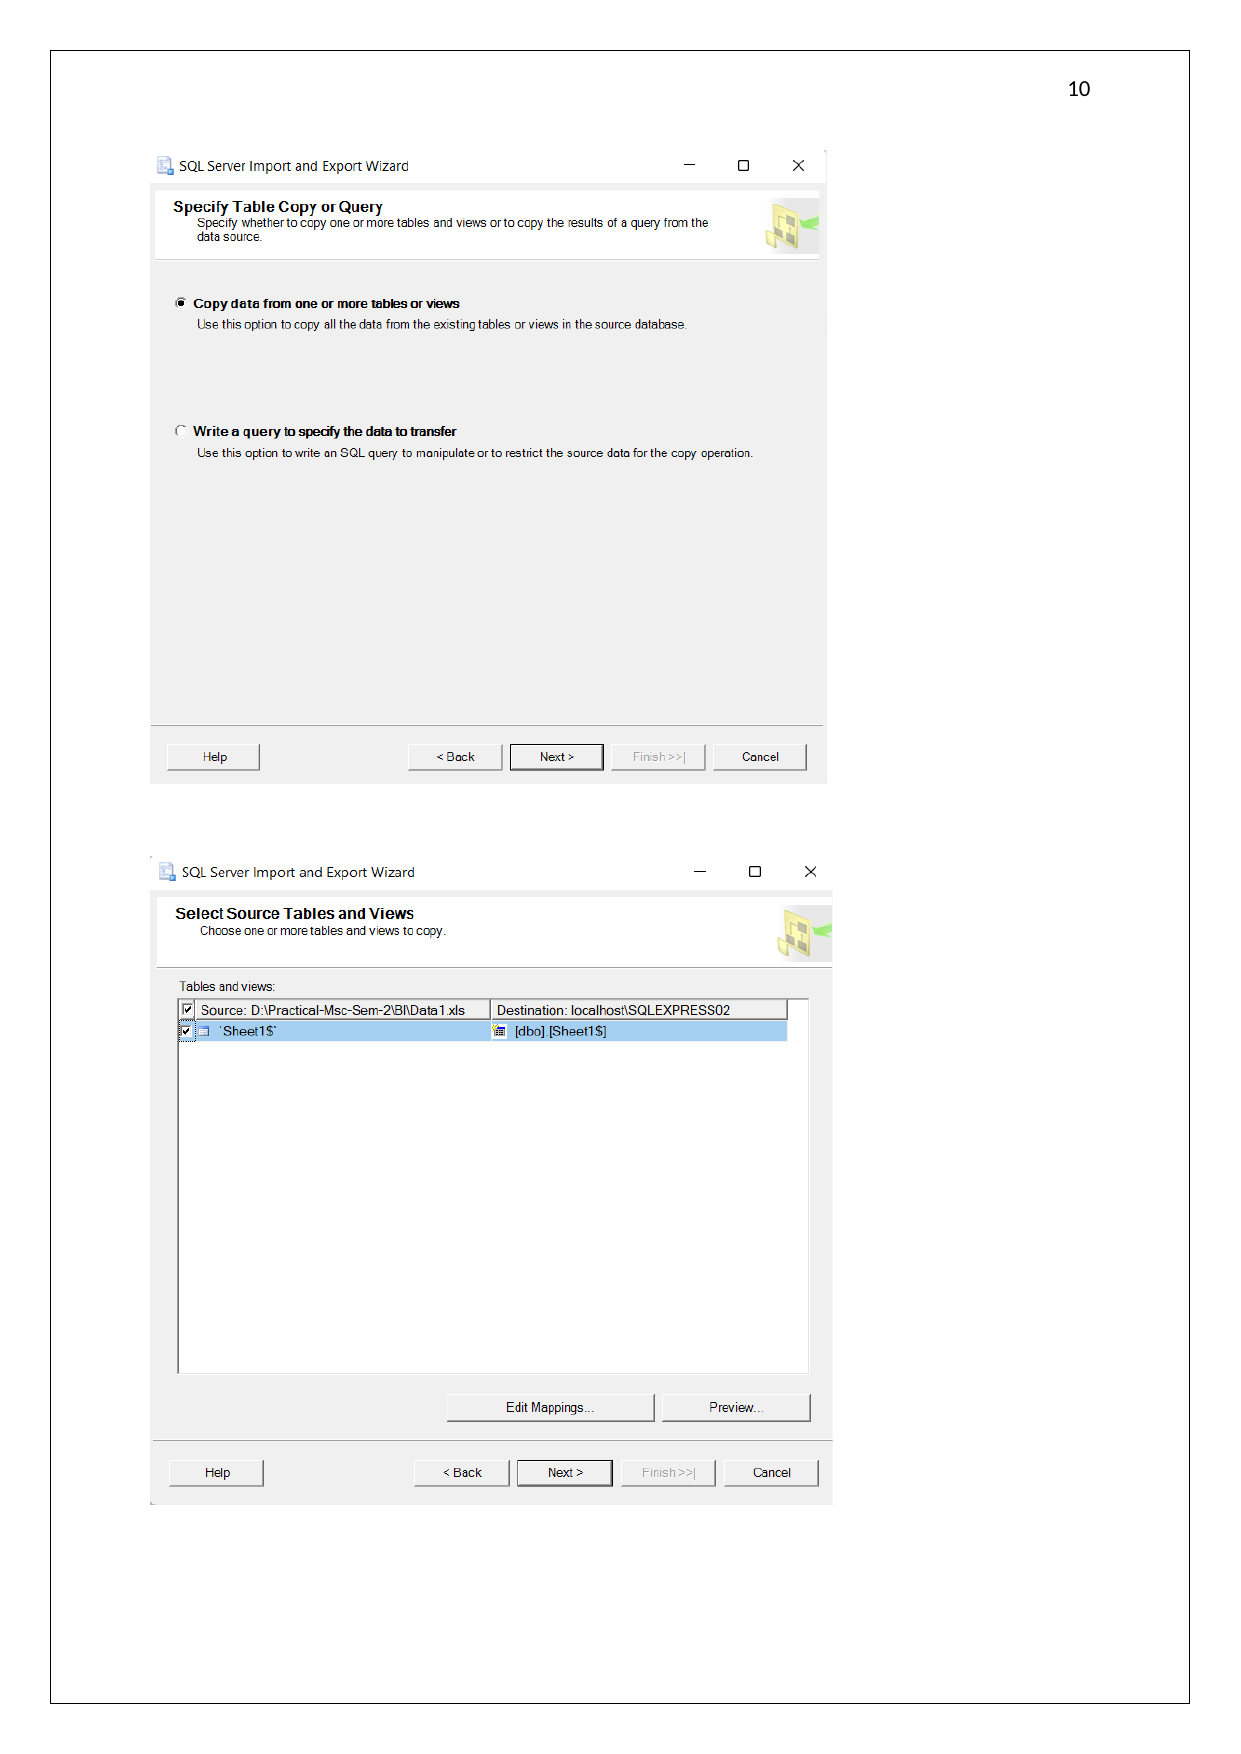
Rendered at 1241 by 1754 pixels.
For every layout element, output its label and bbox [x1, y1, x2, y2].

picture [150, 856, 833, 1505]
picture [150, 150, 827, 784]
